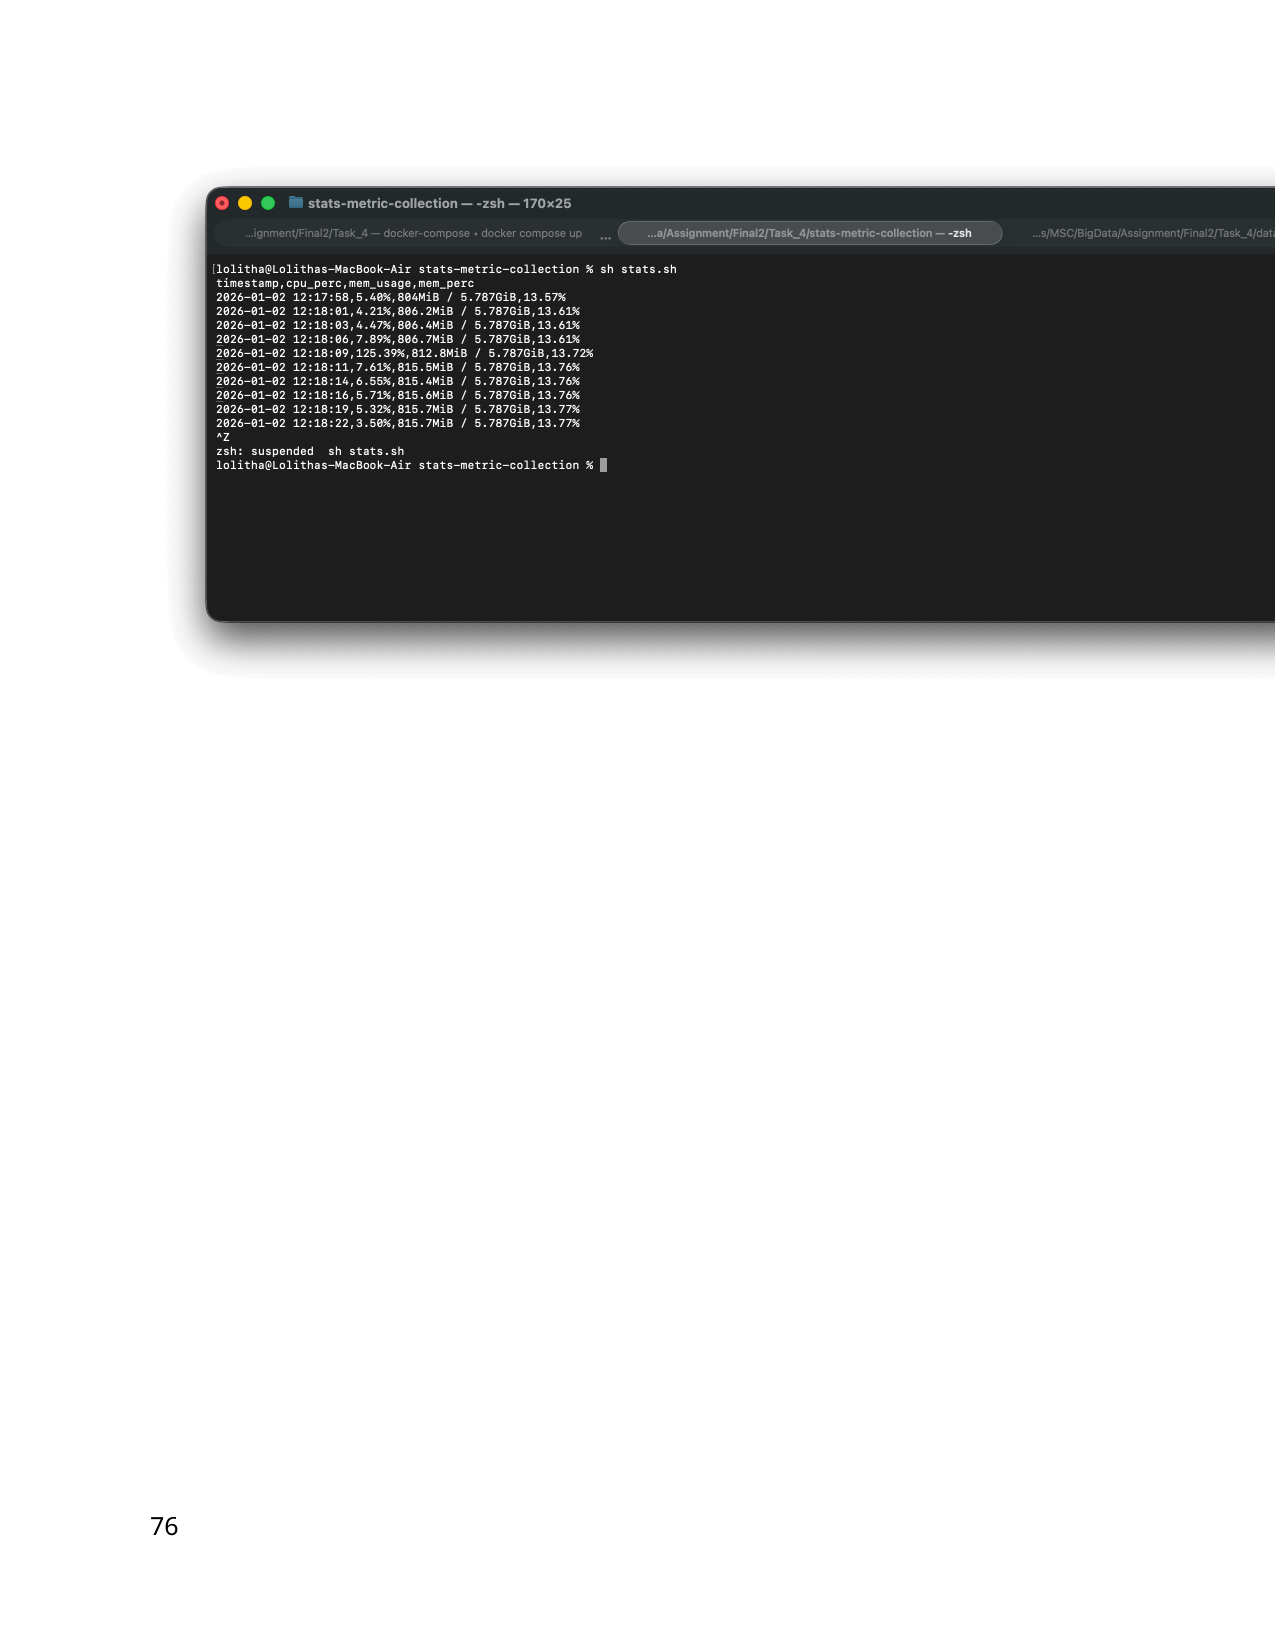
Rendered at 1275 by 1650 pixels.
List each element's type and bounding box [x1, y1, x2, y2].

picture [150, 150, 1275, 696]
